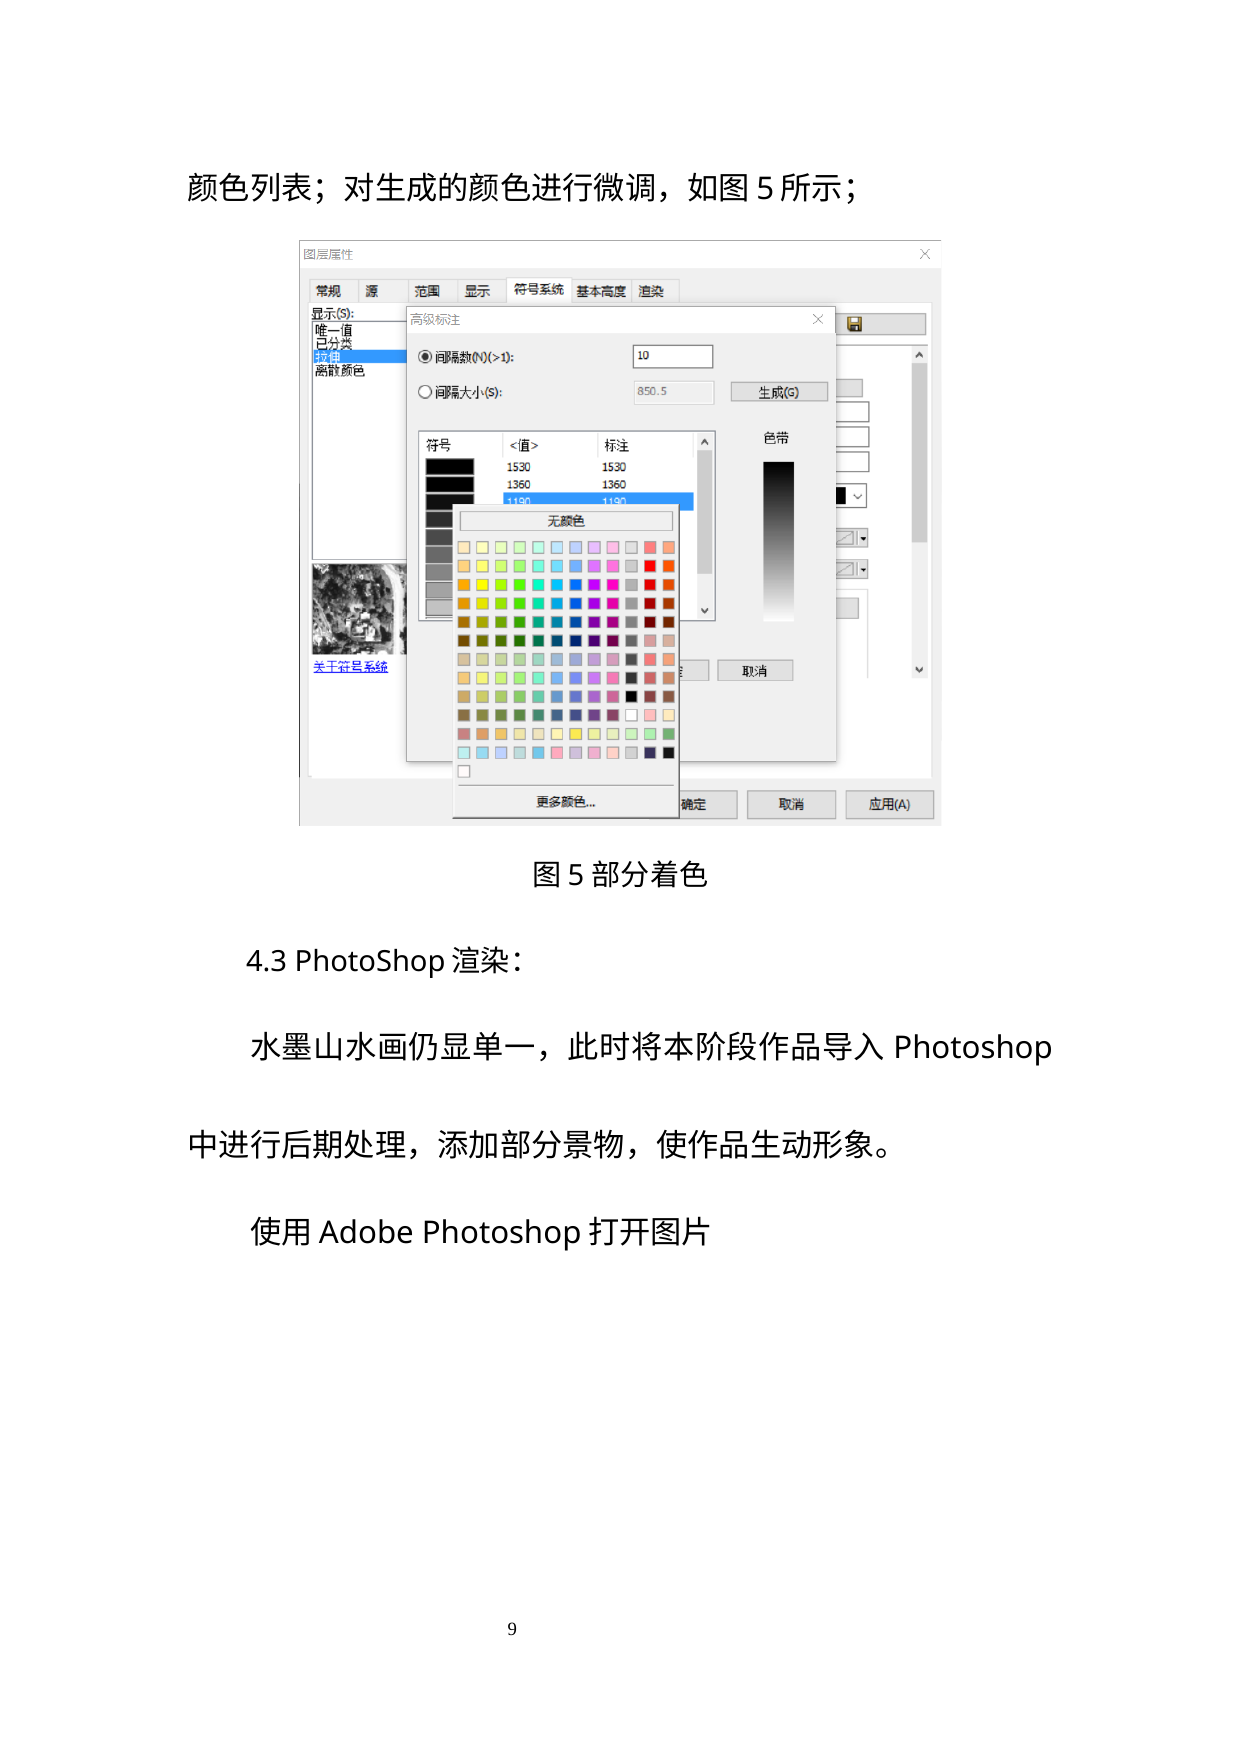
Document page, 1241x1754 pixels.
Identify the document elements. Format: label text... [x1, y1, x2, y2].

text 4.3 PhotoShop渲染： [187, 926, 1053, 991]
text 使用Adobe Photoshop打开图片 [187, 1197, 1053, 1262]
text 水墨山水画仍显单一，此时将本阶段作品导入Photoshop中进行后期处理，添加部分景物，使作品生动形象。 [187, 1012, 1053, 1175]
picture [299, 240, 942, 826]
text 图5 部分着色 [187, 840, 1053, 905]
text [187, 153, 1053, 218]
